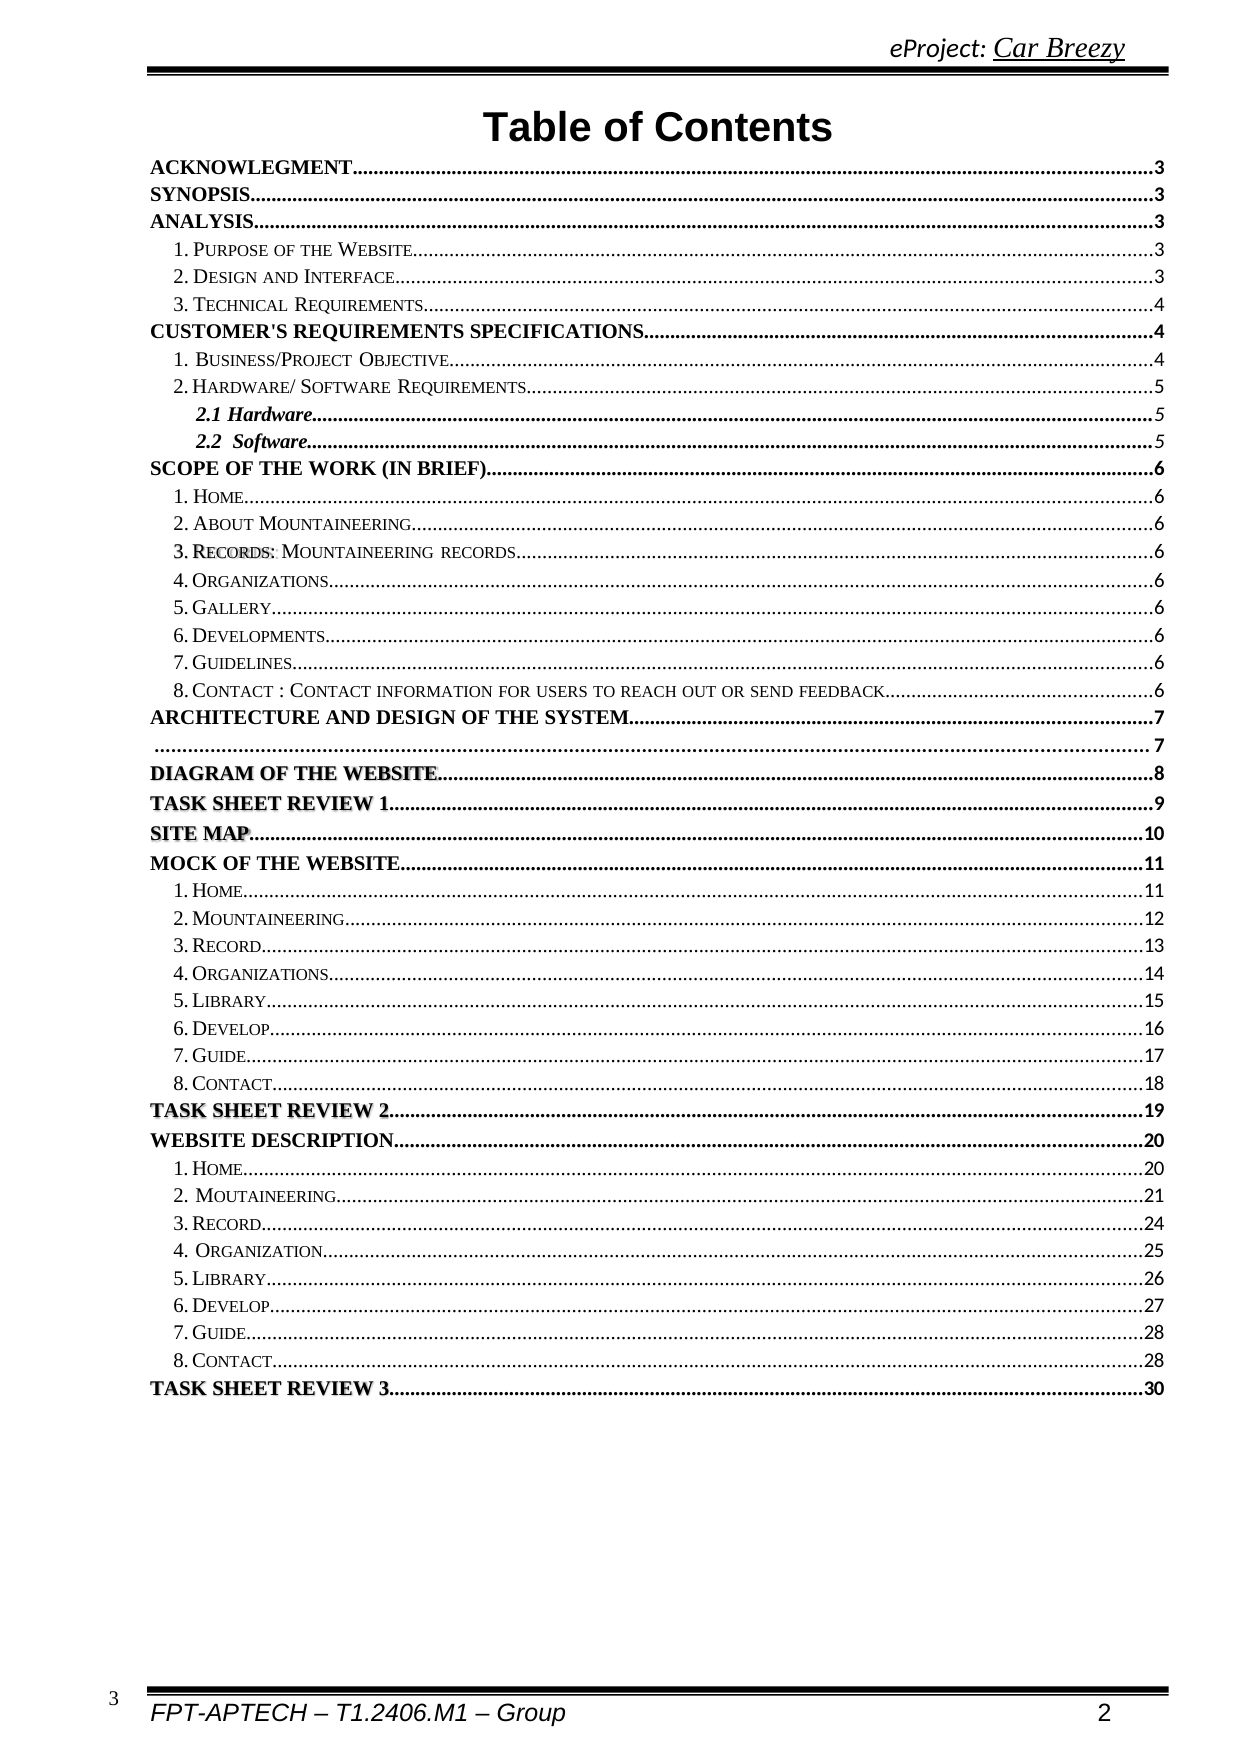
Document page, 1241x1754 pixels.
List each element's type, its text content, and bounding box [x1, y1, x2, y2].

picture [136, 753, 454, 860]
picture [159, 532, 295, 577]
picture [137, 1091, 404, 1137]
picture [137, 1368, 404, 1414]
text Table of Contents [194, 102, 1122, 150]
